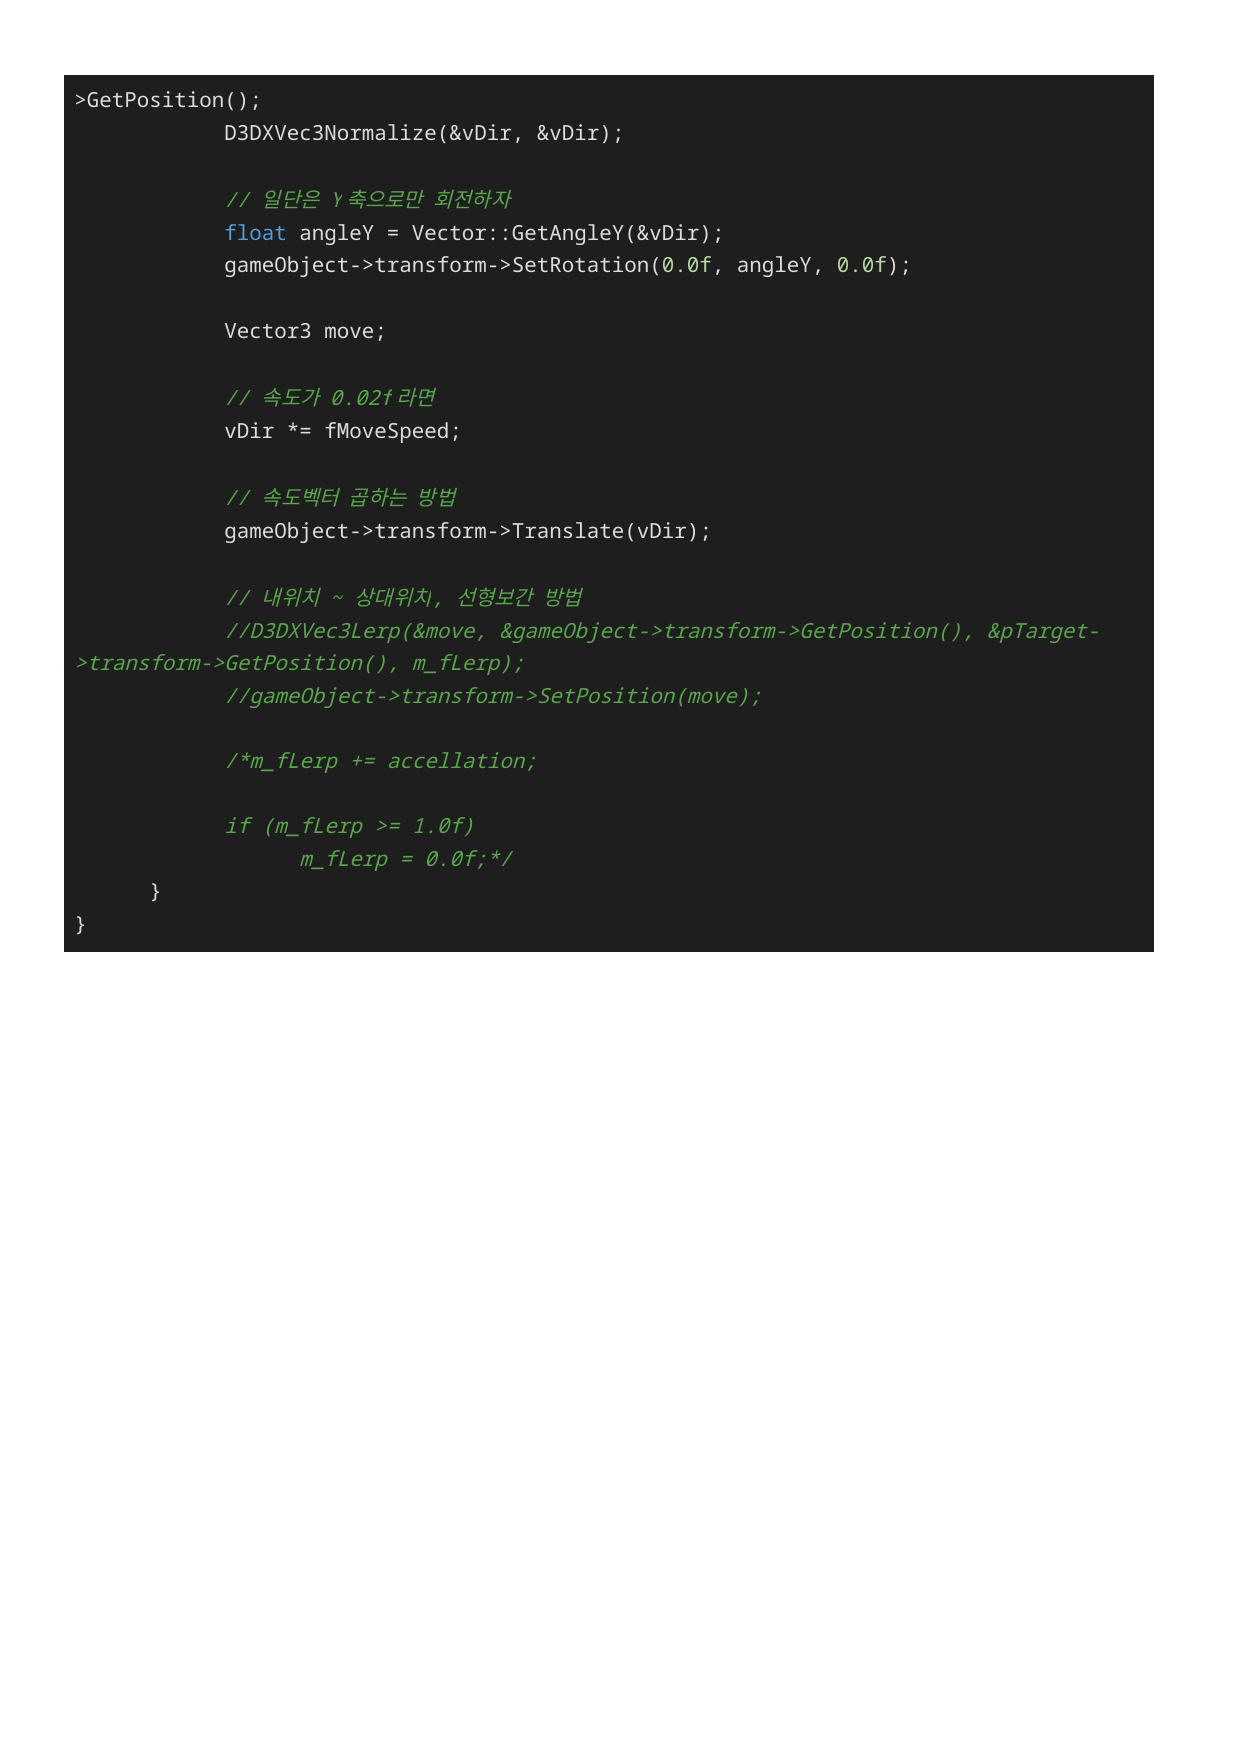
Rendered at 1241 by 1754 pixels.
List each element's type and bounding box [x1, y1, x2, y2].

table_header [64, 75, 1154, 952]
